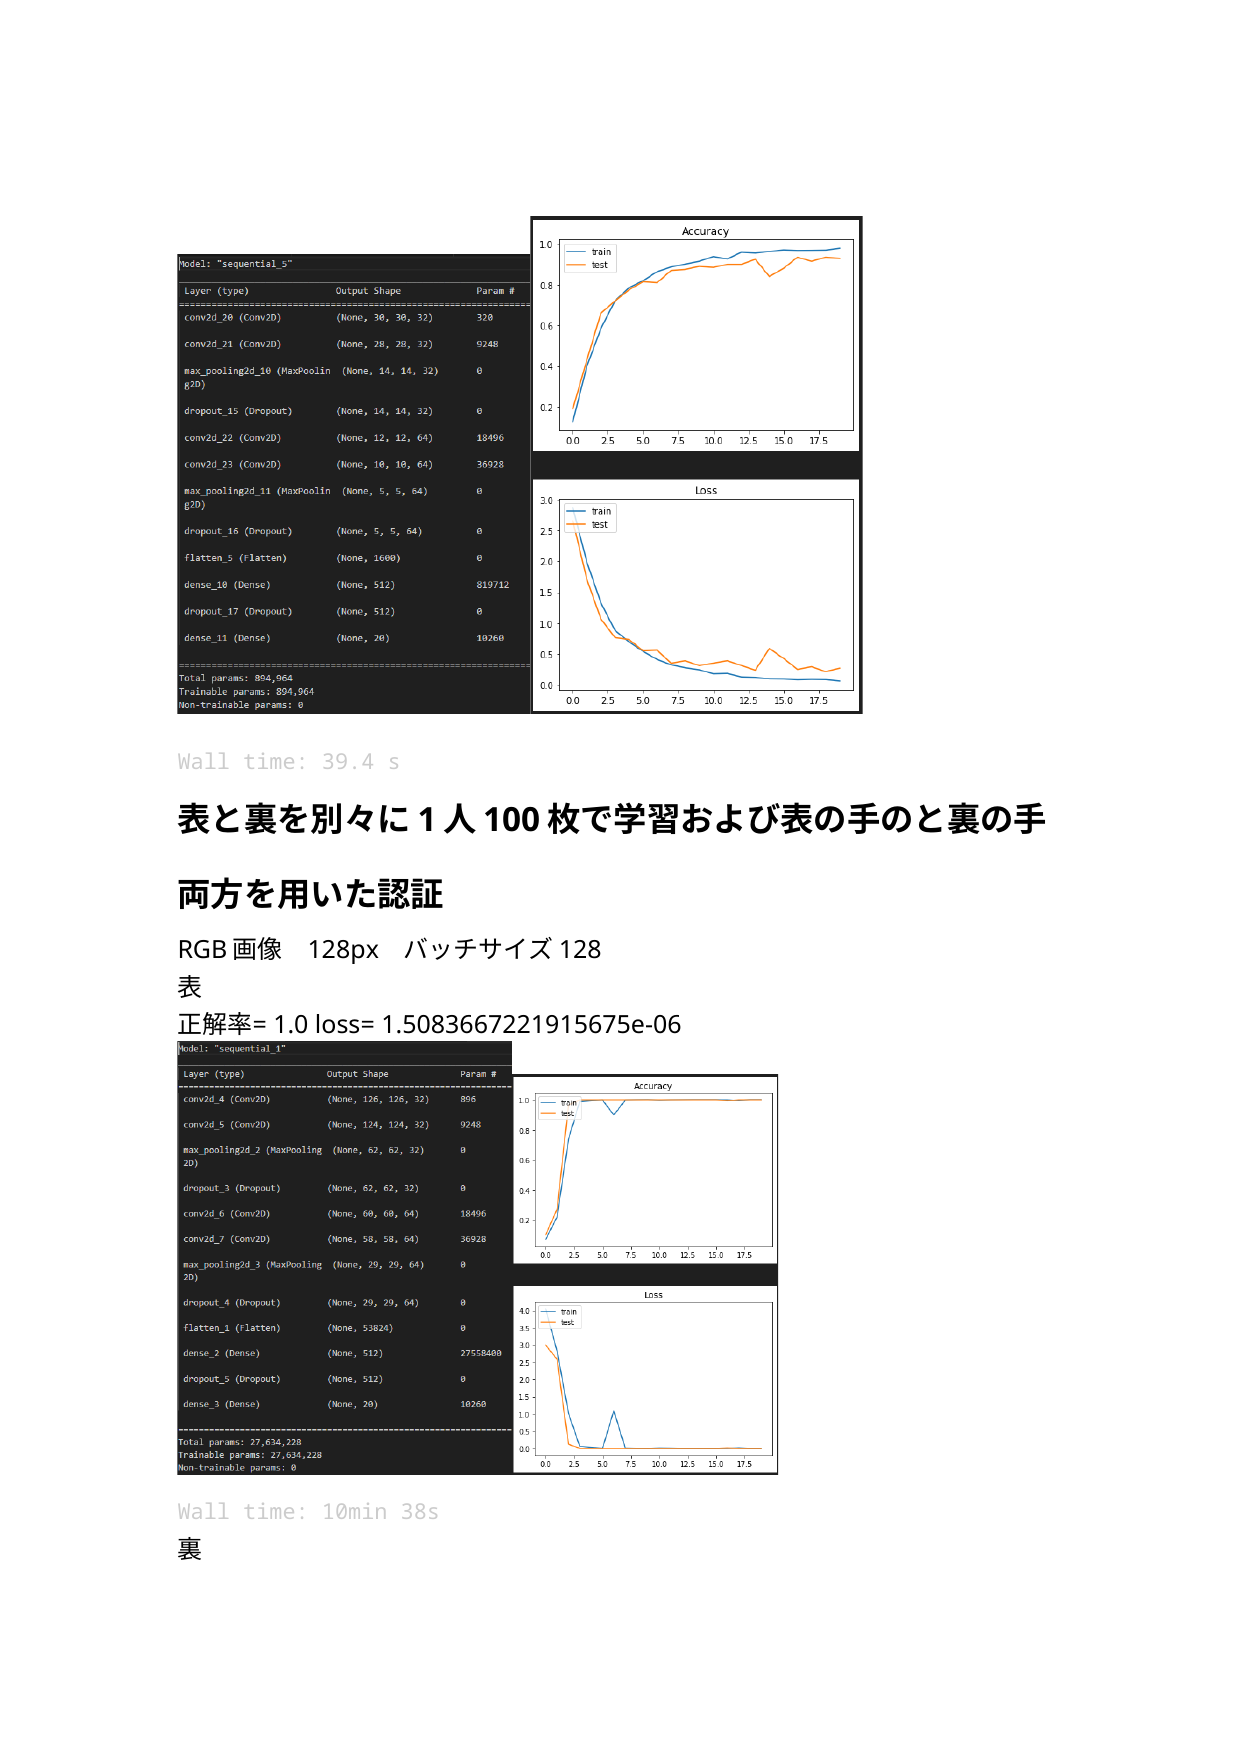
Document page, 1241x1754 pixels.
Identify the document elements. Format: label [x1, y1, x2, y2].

picture [177, 1041, 779, 1475]
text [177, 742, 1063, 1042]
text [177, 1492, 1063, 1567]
picture [177, 216, 863, 714]
